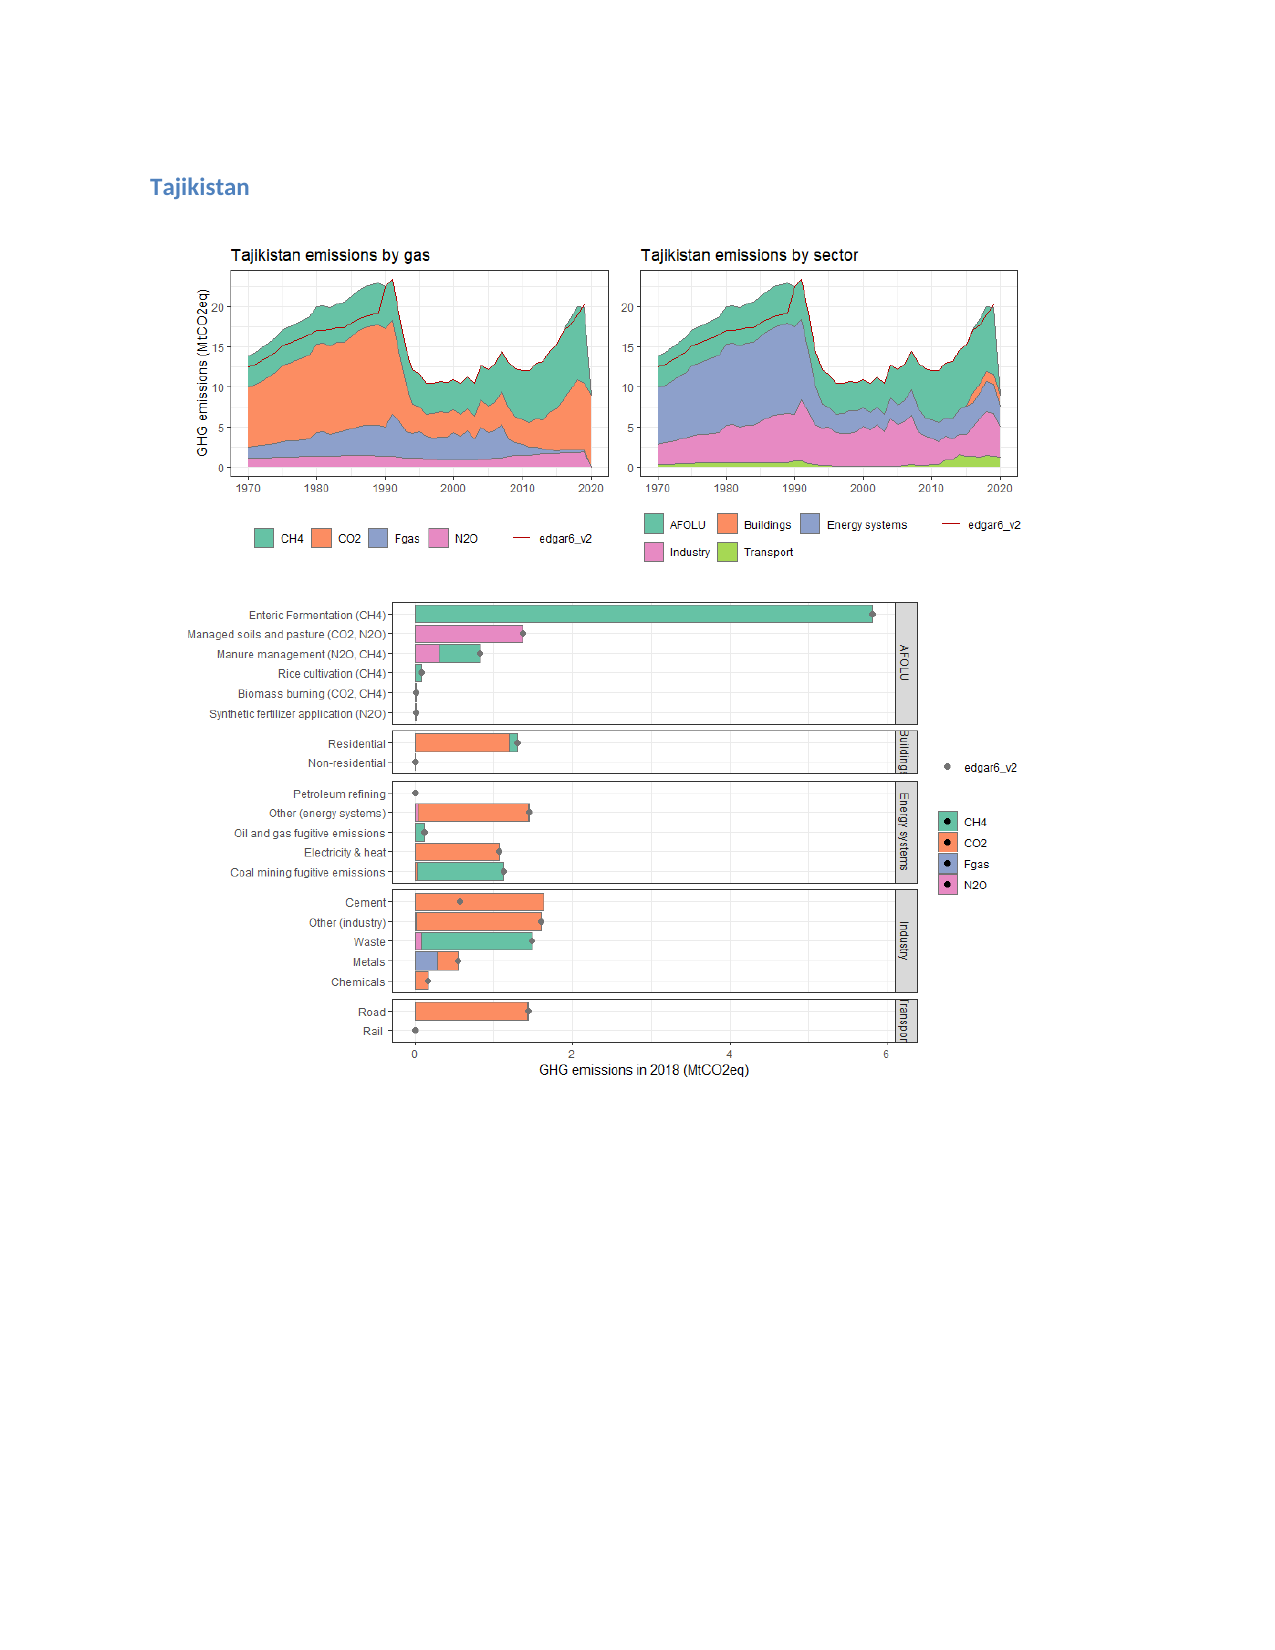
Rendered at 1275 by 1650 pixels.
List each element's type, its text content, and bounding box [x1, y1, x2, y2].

subtitle Tajikistan [150, 171, 1125, 201]
picture [168, 220, 1044, 1096]
